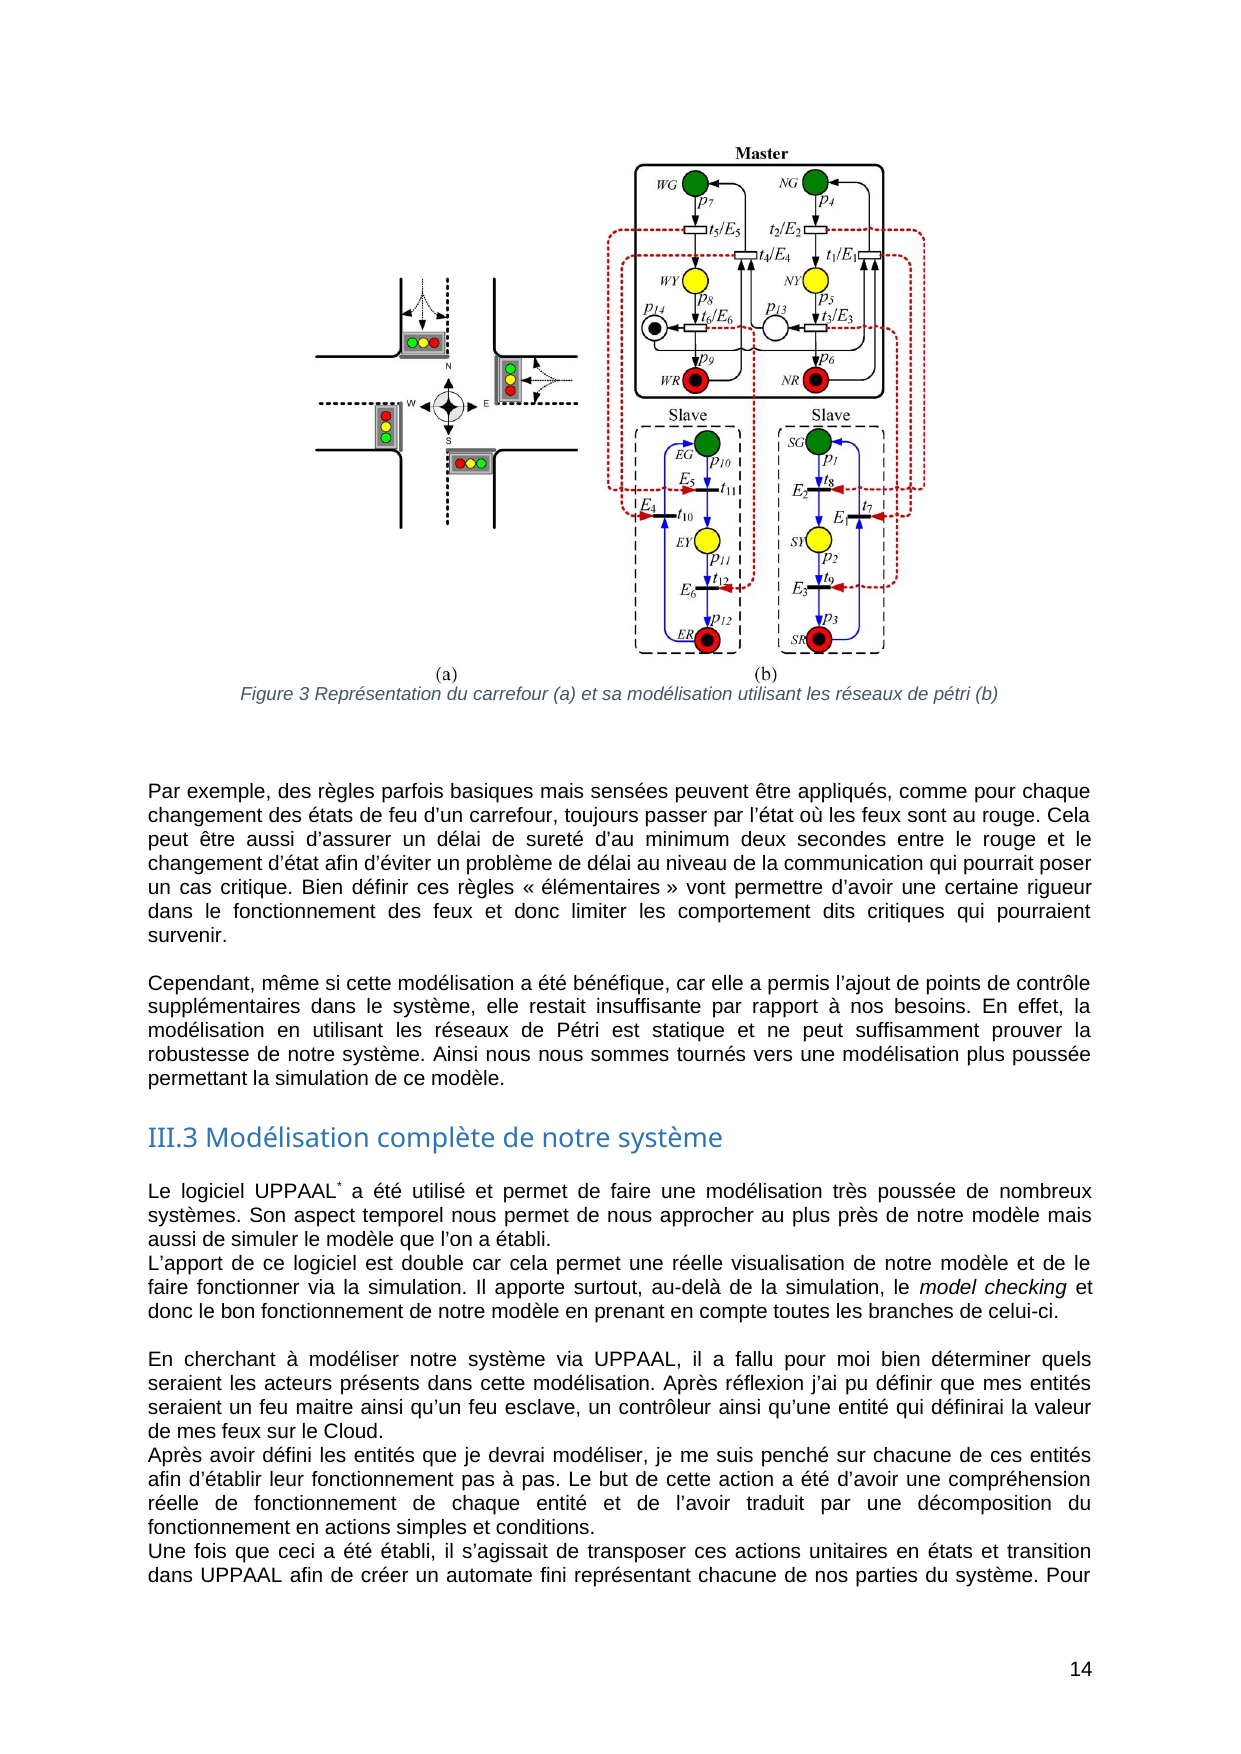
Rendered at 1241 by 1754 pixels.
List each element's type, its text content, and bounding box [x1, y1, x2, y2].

picture [315, 147, 926, 684]
text Par exemple, des règles parfois basiques mais sensées peuvent être appliqués, comme pour chaque changement des états de feu d’un carrefour, toujours passer par l’état où les feux sont au rouge. Cela peut être aussi d’assurer un délai de sureté d’au minimum deux secondes entre le rouge et le changement d’état afin d’éviter un problème de délai au niveau de la communication qui pourrait poser un cas critique. Bien définir ces règles « élémentaires » vont permettre d’avoir une certaine rigueur dans le fonctionnement des feux et donc limiter les comportement dits critiques qui pourraient survenir. [148, 779, 1093, 946]
text Le logiciel UPPAAL* a été utilisé et permet de faire une modélisation très poussée de nombreux systèmes. Son aspect temporel nous permet de nous approcher au plus près de notre modèle mais aussi de simuler le modèle que l’on a établi. [148, 1179, 1093, 1251]
text Figure 3 Représentation du carrefour (a) et sa modélisation utilisant les réseaux de pétri (b) [148, 683, 1093, 705]
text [148, 1538, 1093, 1586]
text L’apport de ce logiciel est double car cela permet une réelle visualisation de notre modèle et de le faire fonctionner via la simulation. Il apporte surtout, au-delà de la simulation, le model checking et donc le bon fonctionnement de notre modèle en prenant en compte toutes les branches de celui-ci. [148, 1251, 1093, 1323]
text Après avoir défini les entités que je devrai modéliser, je me suis penché sur chacune de ces entités afin d’établir leur fonctionnement pas à pas. Le but de cette action a été d’avoir une compréhension réelle de fonctionnement de chaque entité et de l’avoir traduit par une décomposition du fonctionnement en actions simples et conditions. [148, 1443, 1093, 1538]
subtitle III.3 Modélisation complète de notre système [148, 1118, 1093, 1155]
text Cependant, même si cette modélisation a été bénéfique, car elle a permis l’ajout de points de contrôle supplémentaires dans le système, elle restait insuffisante par rapport à nos besoins. En effet, la modélisation en utilisant les réseaux de Pétri est statique et ne peut suffisamment prouver la robustesse de notre système. Ainsi nous nous sommes tournés vers une modélisation plus poussée permettant la simulation de ce modèle. [148, 970, 1093, 1090]
text En cherchant à modéliser notre système via UPPAAL, il a fallu pour moi bien déterminer quels seraient les acteurs présents dans cette modélisation. Après réflexion j’ai pu définir que mes entités seraient un feu maitre ainsi qu’un feu esclave, un contrôleur ainsi qu’une entité qui définirai la valeur de mes feux sur le Cloud. [148, 1347, 1093, 1443]
